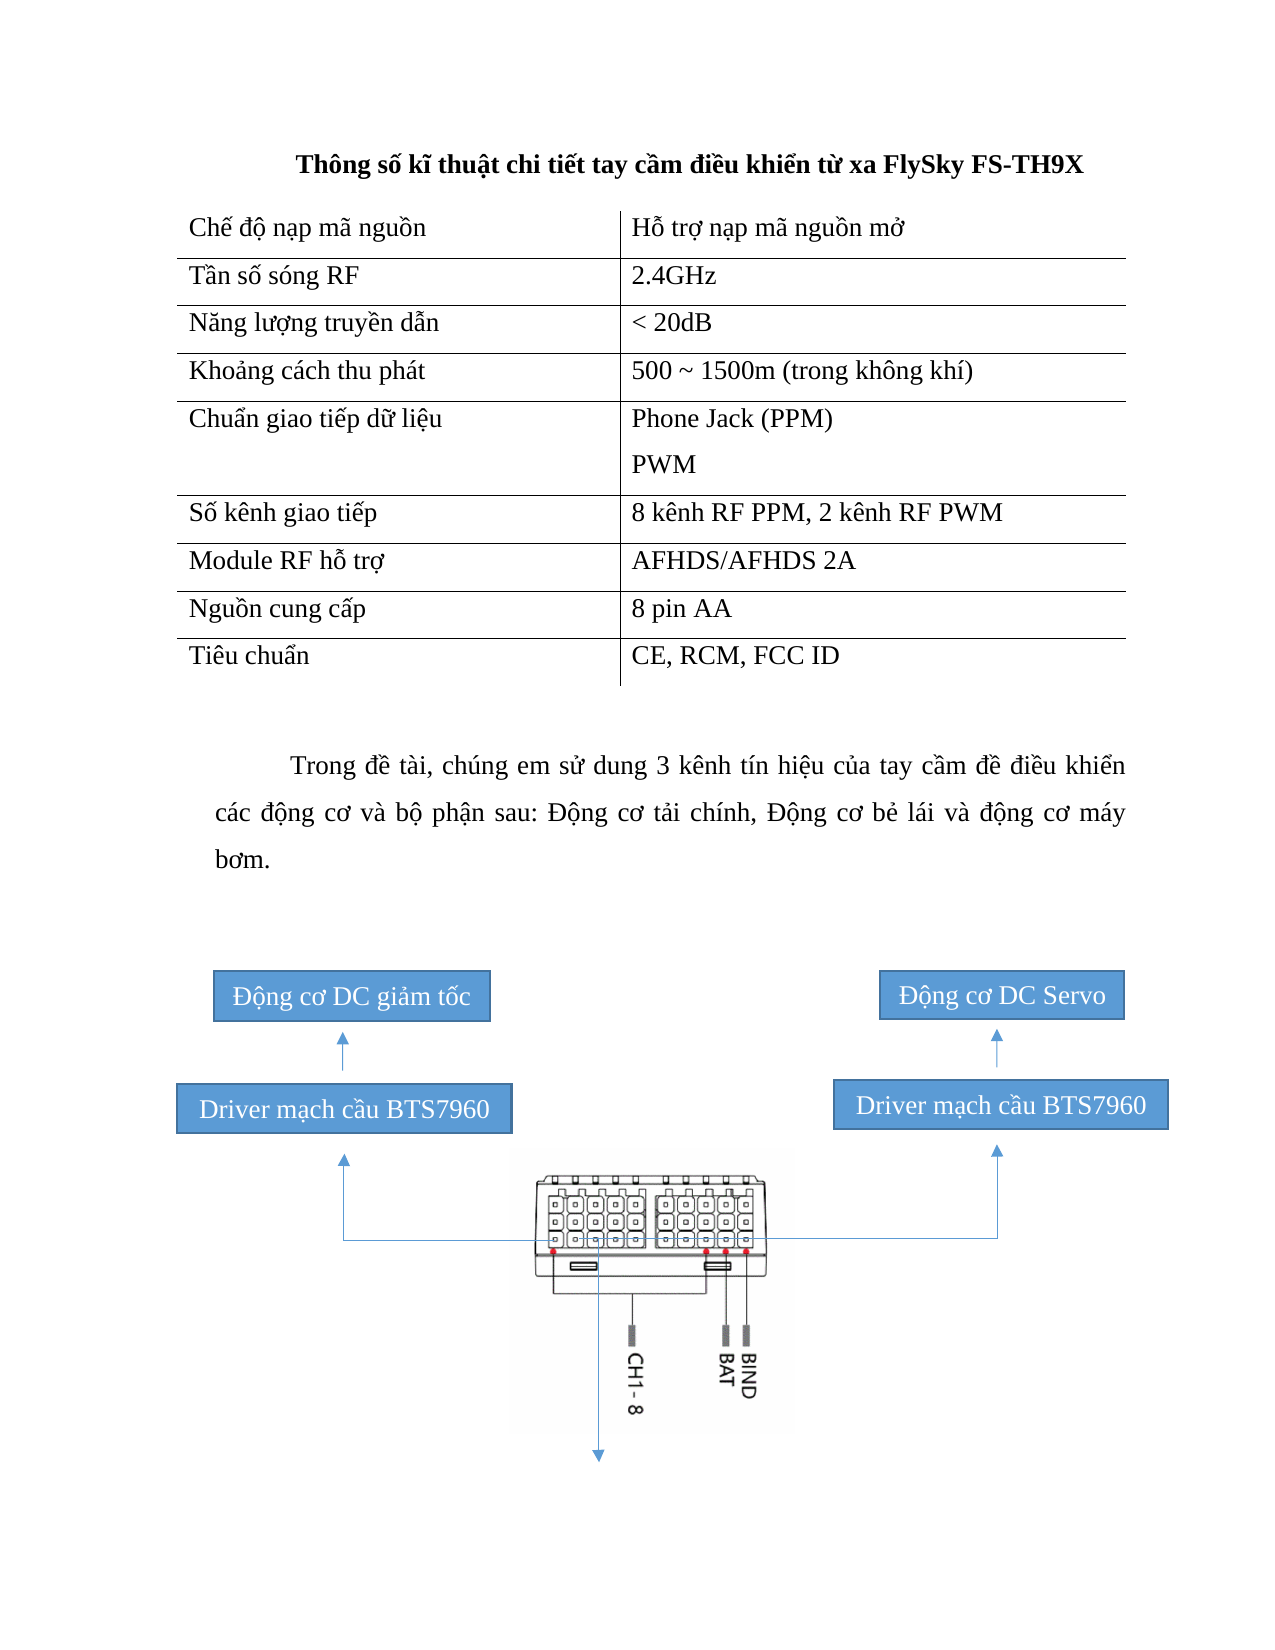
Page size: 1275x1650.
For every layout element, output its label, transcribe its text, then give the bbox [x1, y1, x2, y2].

text Thông số kĩ thuật chi tiết tay cầm điều khiển từ xa FlySky FS-TH9X [177, 148, 1127, 179]
table_cell AFHDS/AFHDS 2A [621, 544, 1126, 591]
table_cell Module RF hỗ trợ [177, 544, 620, 591]
table_cell Tần số sóng RF [177, 259, 620, 305]
picture [599, 1239, 796, 1434]
table_header Chế độ nạp mã nguồn [177, 211, 620, 258]
text Trong đề tài, chúng em sử dung 3 kênh tín hiệu của tay cầm đề điều khiển các động cơ và bộ phận sau: Động cơ tải chính, Động cơ bẻ lái và động cơ máy bơm. [215, 749, 1127, 874]
table_cell Chuẩn giao tiếp dữ liệu [177, 402, 620, 495]
table_cell Nguồn cung cấp [177, 592, 620, 638]
table_cell Tiêu chuẩn [177, 639, 620, 686]
table_cell 8 pin AA [621, 592, 1126, 638]
table_cell 500 ~ 1500m (trong không khí) [621, 354, 1126, 401]
picture [508, 1148, 796, 1434]
table_cell Số kênh giao tiếp [177, 496, 620, 543]
table_cell CE, RCM, FCC ID [621, 639, 1126, 686]
table_cell 2.4GHz [621, 259, 1126, 305]
table_cell 8 kênh RF PPM, 2 kênh RF PWM [621, 496, 1126, 543]
table_cell Khoảng cách thu phát [177, 354, 620, 401]
table_header Hỗ trợ nạp mã nguồn mở [621, 211, 1126, 258]
table_cell Phone Jack (PPM) PWM [621, 402, 1126, 495]
table_cell < 20dB [621, 306, 1126, 353]
table_cell Năng lượng truyền dẫn [177, 306, 620, 353]
